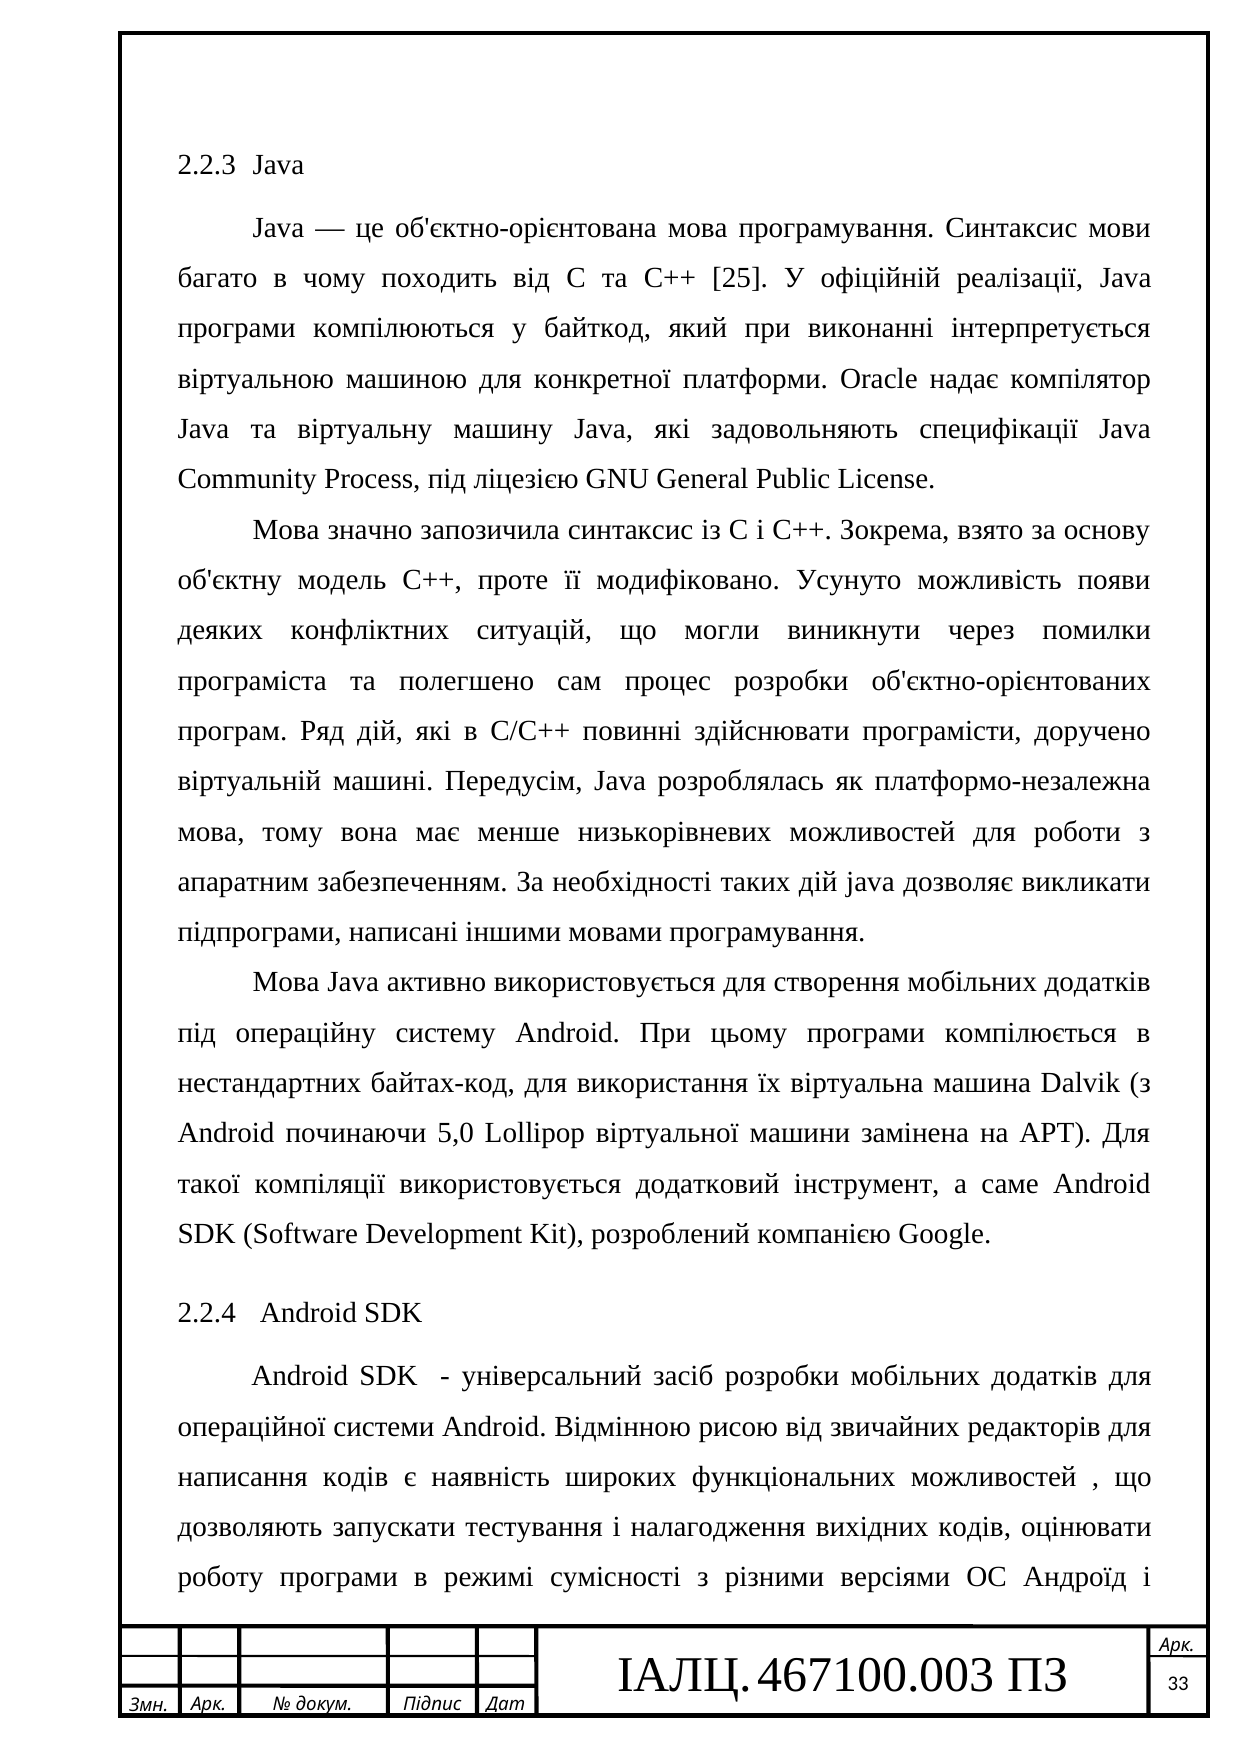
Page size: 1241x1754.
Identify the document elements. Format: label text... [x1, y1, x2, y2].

text Мова Java активно використовується для створення мобільних додатків під операційну систему Android. При цьому програми компілюється в нестандартних байтах-код, для використання їх віртуальна машина Dalvik (з Android починаючи 5,0 Lollipop віртуальної машини замінена на АРТ). Для такої компіляції використовується додатковий інструмент, а саме Android SDK (Software Development Kit), розроблений компанією Google. [177, 964, 1152, 1250]
subtitle Android SDK [177, 1296, 1152, 1329]
subtitle Java [177, 147, 1152, 181]
text Java — це об'єктно-орієнтована мова програмування. Синтаксис мови багато в чому походить від C та C++ [25]. У офіційній реалізації, Java програми компілюються у байткод, який при виконанні інтерпретується віртуальною машиною для конкретної платформи. Oracle надає компілятор Java та віртуальну машину Java, які задовольняють специфікації Java Community Process, під ліцезією GNU General Public License. [177, 210, 1152, 495]
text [177, 1358, 1152, 1593]
text Мова значно запозичила синтаксис із C і C++. Зокрема, взято за основу об'єктну модель С++, проте її модифіковано. Усунуто можливість появи деяких конфліктних ситуацій, що могли виникнути через помилки програміста та полегшено сам процес розробки об'єктно-орієнтованих програм. Ряд дій, які в С/C++ повинні здійснювати програмісти, доручено віртуальній машині. Передусім, Java розроблялась як платформо-незалежна мова, тому вона має менше низькорівневих можливостей для роботи з апаратним забезпеченням. За необхідності таких дій java дозволяє викликати підпрограми, написані іншими мовами програмування. [177, 512, 1152, 948]
